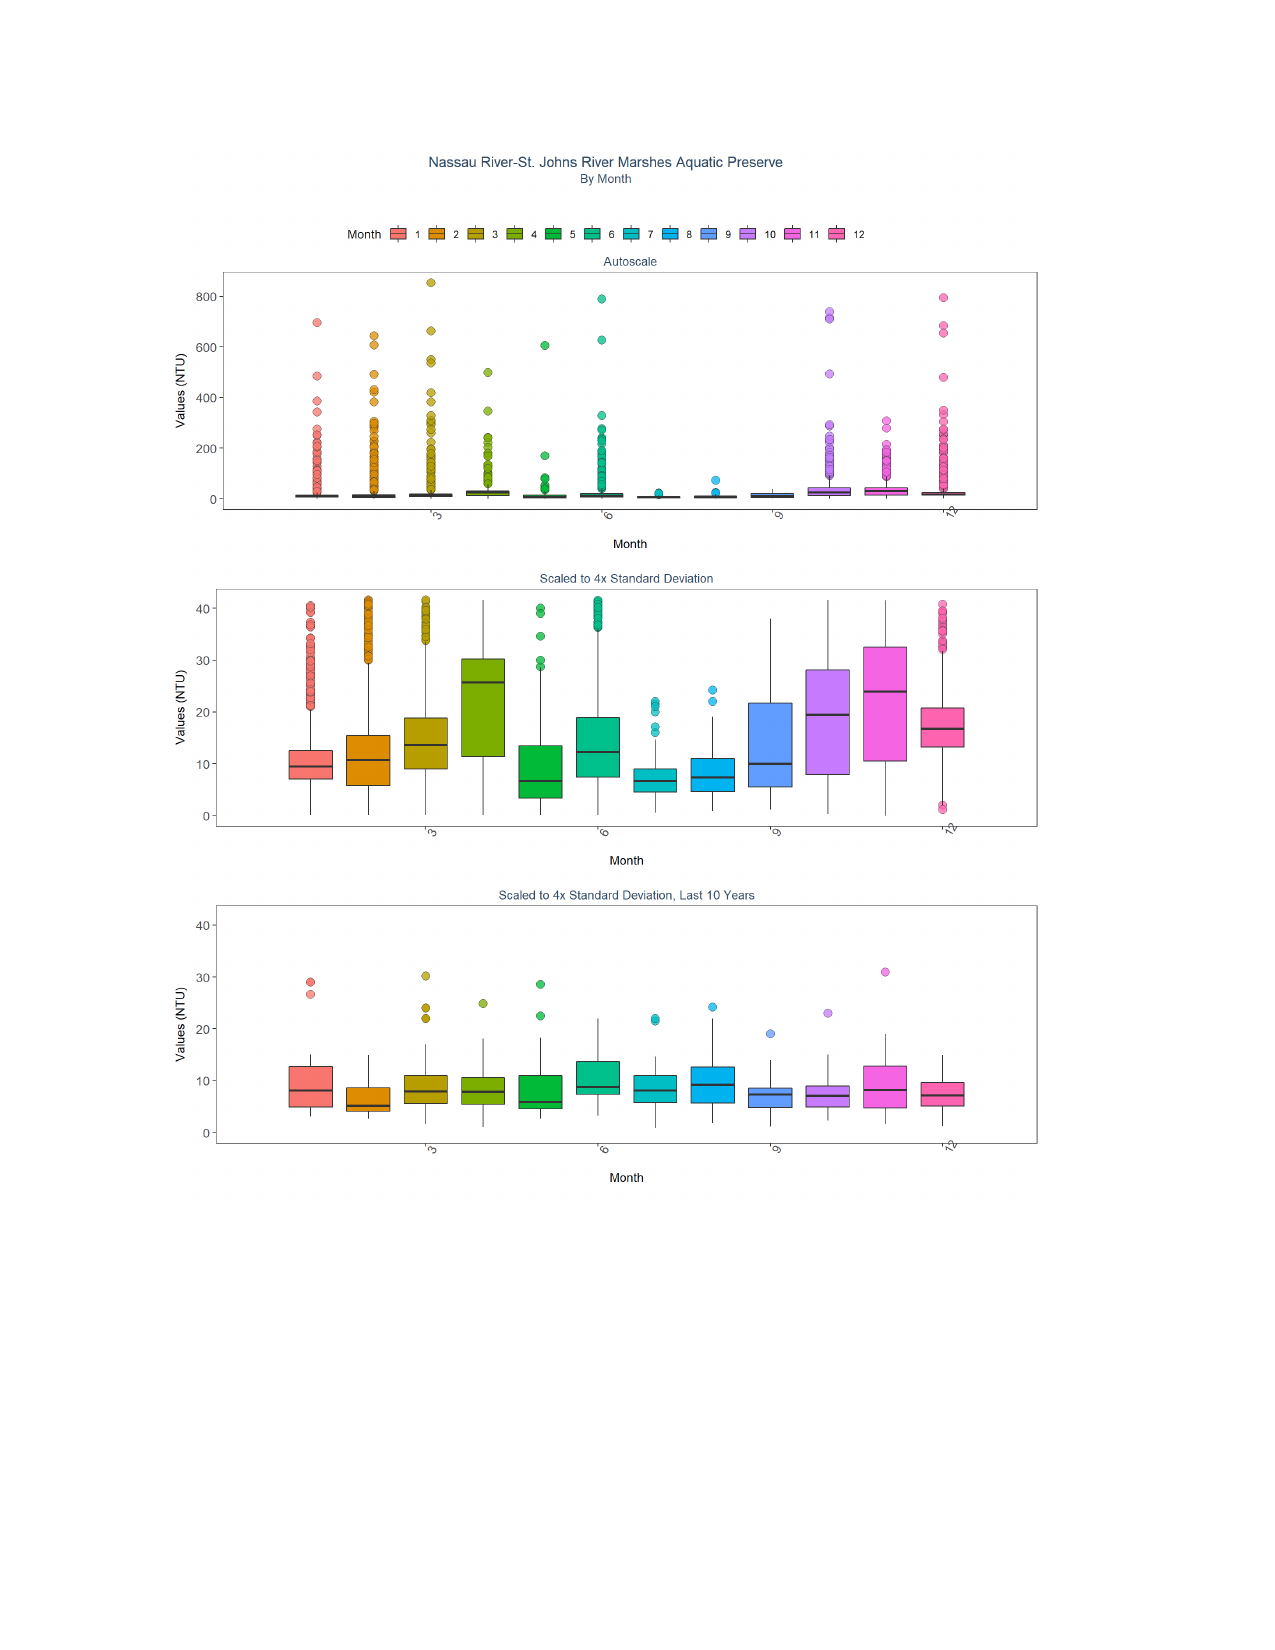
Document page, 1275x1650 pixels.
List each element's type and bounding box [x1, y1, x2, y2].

picture [168, 150, 1044, 1200]
